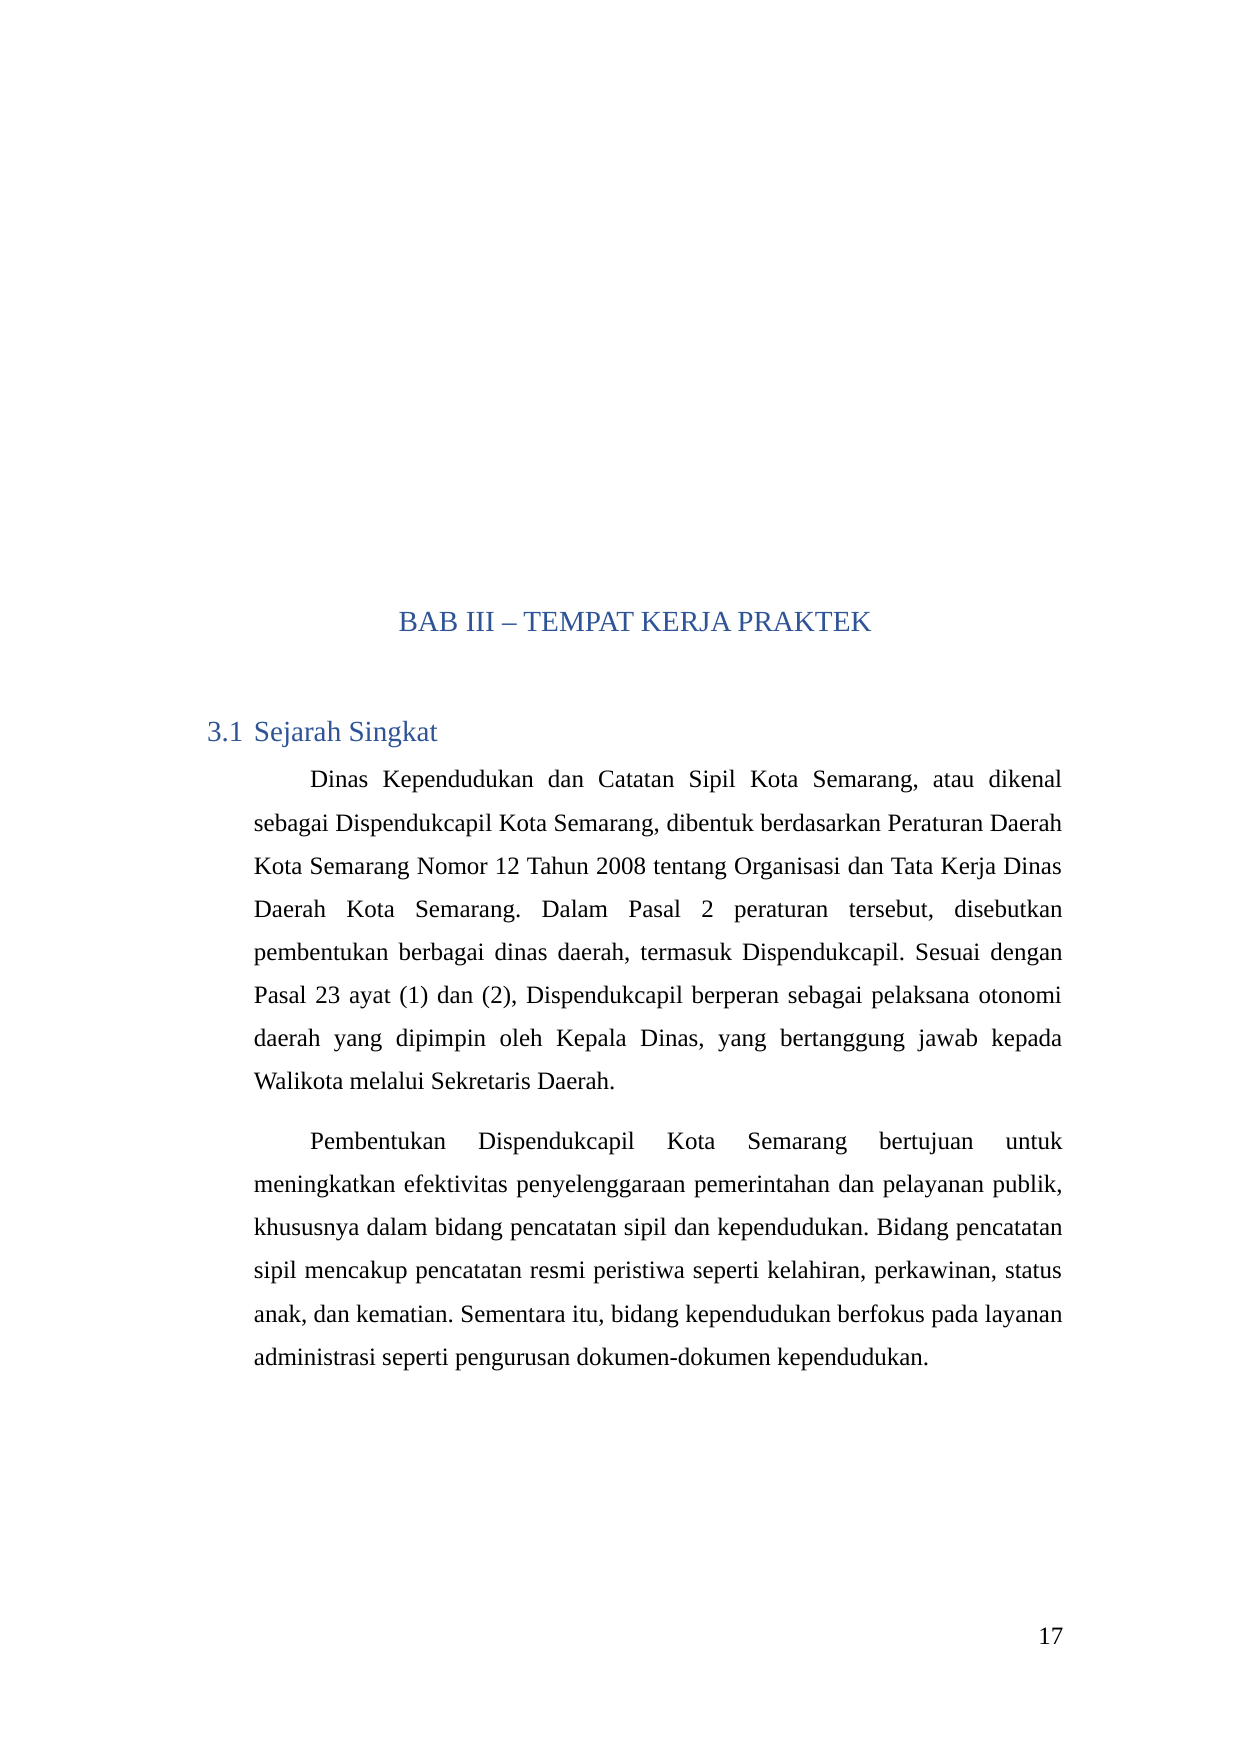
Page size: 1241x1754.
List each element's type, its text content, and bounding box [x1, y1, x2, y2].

subtitle Sejarah Singkat [207, 714, 1063, 748]
text Pembentukan Dispendukcapil Kota Semarang bertujuan untuk meningkatkan efektivitas penyelenggaraan pemerintahan dan pelayanan publik, khususnya dalam bidang pencatatan sipil dan kependudukan. Bidang pencatatan sipil mencakup pencatatan resmi peristiwa seperti kelahiran, perkawinan, status anak, dan kematian. Sementara itu, bidang kependudukan berfokus pada layanan administrasi seperti pengurusan dokumen-dokumen kependudukan. [254, 1126, 1063, 1371]
text Dinas Kependudukan dan Catatan Sipil Kota Semarang, atau dikenal sebagai Dispendukcapil Kota Semarang, dibentuk berdasarkan Peraturan Daerah Kota Semarang Nomor 12 Tahun 2008 tentang Organisasi dan Tata Kerja Dinas Daerah Kota Semarang. Dalam Pasal 2 peraturan tersebut, disebutkan pembentukan berbagai dinas daerah, termasuk Dispendukcapil. Sesuai dengan Pasal 23 ayat (1) dan (2), Dispendukcapil berperan sebagai pelaksana otonomi daerah yang dipimpin oleh Kepala Dinas, yang bertanggung jawab kepada Walikota melalui Sekretaris Daerah. [254, 764, 1063, 1095]
subtitle BAB III – TEMPAT KERJA PRAKTEK [207, 604, 1063, 638]
